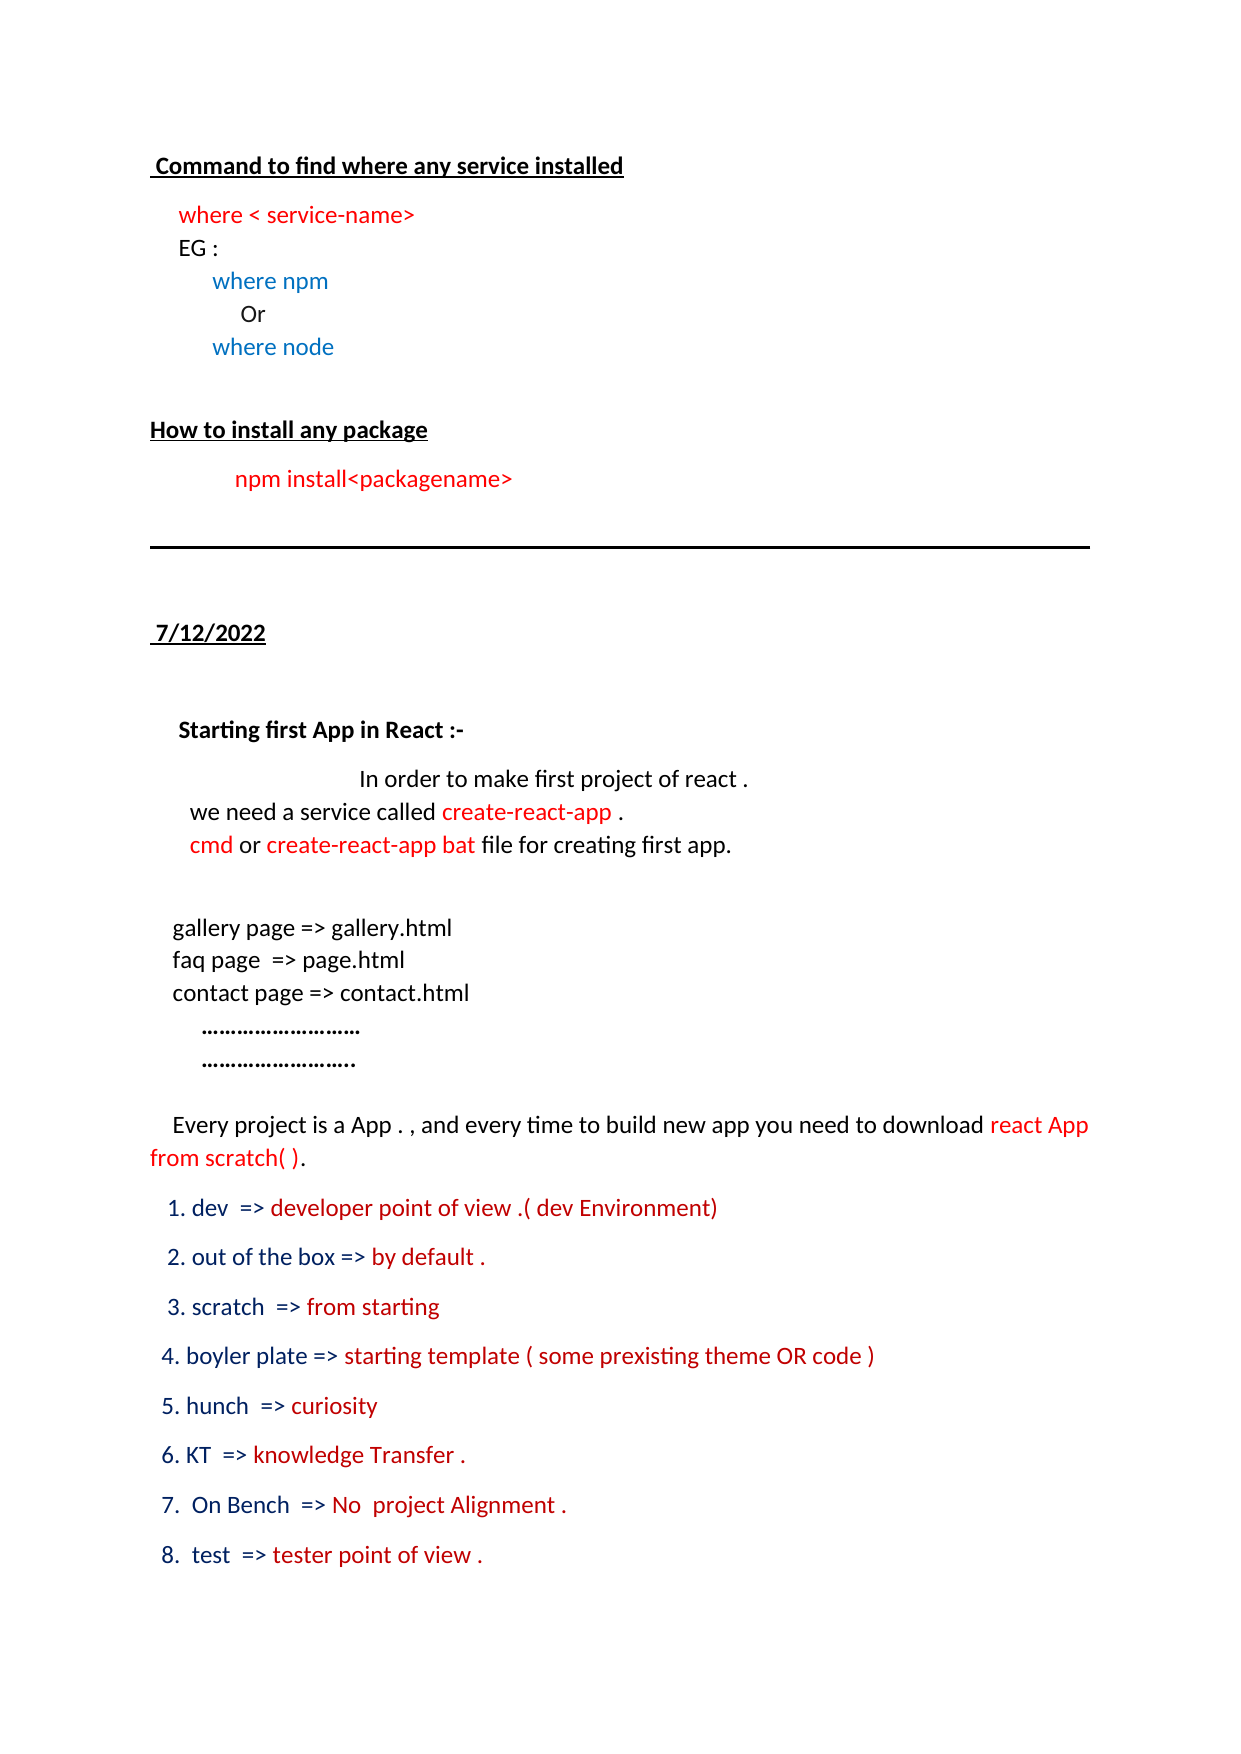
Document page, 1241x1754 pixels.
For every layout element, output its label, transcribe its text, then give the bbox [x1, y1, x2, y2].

text 2. out of the box => by default . [150, 1241, 1090, 1272]
text How to install any package [150, 414, 1090, 444]
text Every project is a App . , and every time to build new app you need to download react App from scratch( ) . [150, 1109, 1090, 1173]
text 8. test => tester point of view . [150, 1539, 1090, 1569]
text 1. dev => developer point of view .( dev Environment) [150, 1192, 1090, 1222]
text contact page => contact.html [150, 977, 1090, 1008]
text 7. On Bench => No project Alignment . [150, 1489, 1090, 1520]
text In order to make first project of react . [150, 763, 1090, 794]
text 5. hunch => curiosity [150, 1390, 1090, 1421]
text …………………….. [150, 1043, 1090, 1074]
text 4. boyler plate => starting template ( some prexisting theme OR code ) [150, 1340, 1090, 1371]
text 6. KT => knowledge Transfer . [150, 1439, 1090, 1470]
text Or [150, 298, 1090, 329]
text gallery page => gallery.html [150, 912, 1090, 942]
text 7/12/2022 [150, 617, 1090, 648]
text 3. scratch => from starting [150, 1291, 1090, 1321]
text where node [150, 331, 1090, 362]
text we need a service called create-react-app . [150, 796, 1090, 827]
text Command to find where any service installed [150, 150, 1090, 181]
text EG : [150, 232, 1090, 263]
text cmd or create-react-app bat file for creating first app. [150, 829, 1090, 860]
text ……………………… [150, 1010, 1090, 1041]
text Starting first App in React :- [150, 714, 1090, 744]
text npm install<packagename> [150, 463, 1090, 494]
text faq page => page.html [150, 944, 1090, 975]
text where < service-name> [150, 199, 1090, 230]
text where npm [150, 265, 1090, 296]
